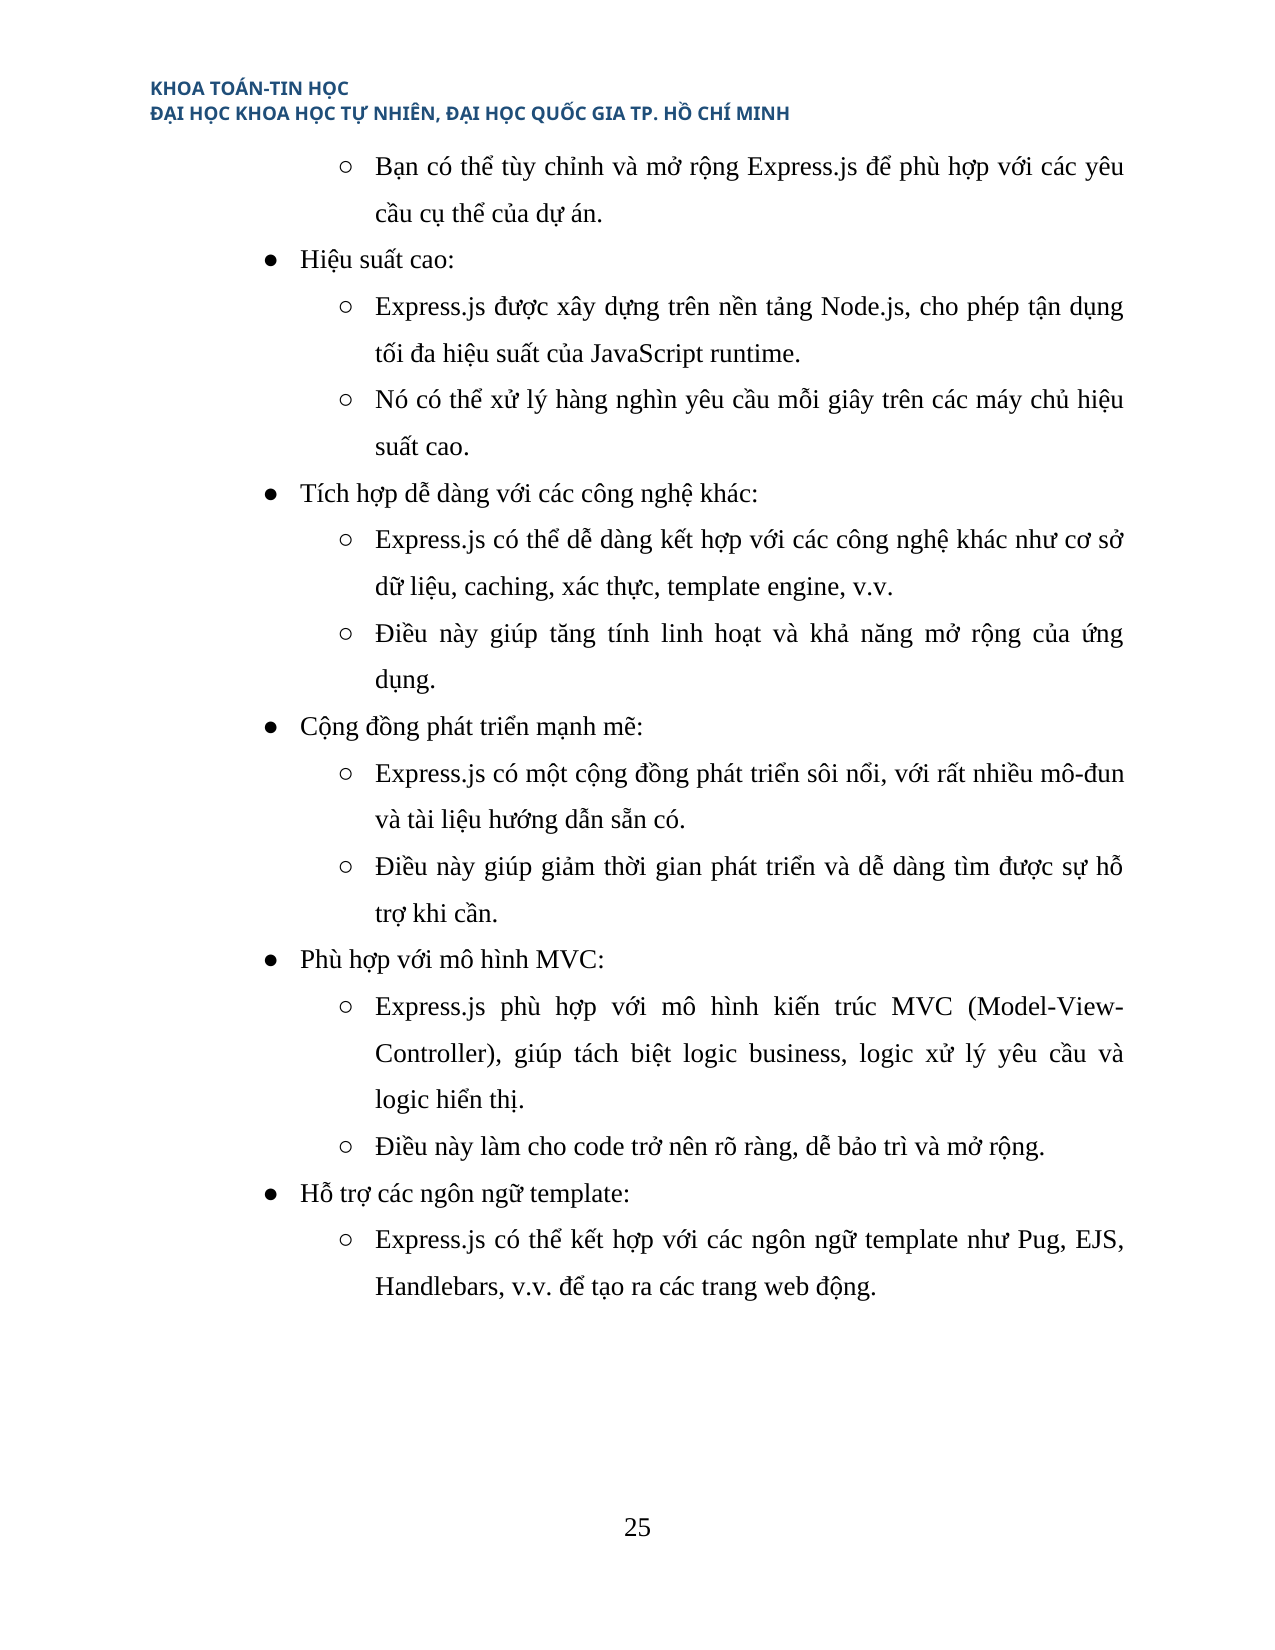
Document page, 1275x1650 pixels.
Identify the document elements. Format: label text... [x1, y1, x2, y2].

list Điều này giúp giảm thời gian phát triển và dễ dàng tìm được sự hỗ trợ khi cần. [337, 850, 1125, 928]
list Hỗ trợ các ngôn ngữ template: [262, 1177, 1125, 1208]
list Điều này làm cho code trở nên rõ ràng, dễ bảo trì và mở rộng. [337, 1130, 1125, 1161]
list Express.js phù hợp với mô hình kiến trúc MVC (Model-View-Controller), giúp tách biệt logic business, logic xử lý yêu cầu và logic hiển thị. [337, 990, 1125, 1114]
list Nó có thể xử lý hàng nghìn yêu cầu mỗi giây trên các máy chủ hiệu suất cao. [337, 383, 1125, 461]
list Tích hợp dễ dàng với các công nghệ khác: [262, 477, 1125, 508]
list Express.js được xây dựng trên nền tảng Node.js, cho phép tận dụng tối đa hiệu suất của JavaScript runtime. [337, 290, 1125, 368]
list Hiệu suất cao: [262, 243, 1125, 274]
list Express.js có một cộng đồng phát triển sôi nổi, với rất nhiều mô-đun và tài liệu hướng dẫn sẵn có. [337, 757, 1125, 834]
list Express.js có thể kết hợp với các ngôn ngữ template như Pug, EJS, Handlebars, v.v. để tạo ra các trang web động. [337, 1223, 1125, 1301]
list Cộng đồng phát triển mạnh mẽ: [262, 710, 1125, 741]
list Bạn có thể tùy chỉnh và mở rộng Express.js để phù hợp với các yêu cầu cụ thể của dự án. [337, 150, 1125, 228]
list Express.js có thể dễ dàng kết hợp với các công nghệ khác như cơ sở dữ liệu, caching, xác thực, template engine, v.v. [337, 523, 1125, 601]
list Điều này giúp tăng tính linh hoạt và khả năng mở rộng của ứng dụng. [337, 617, 1125, 694]
list Phù hợp với mô hình MVC: [262, 943, 1125, 974]
